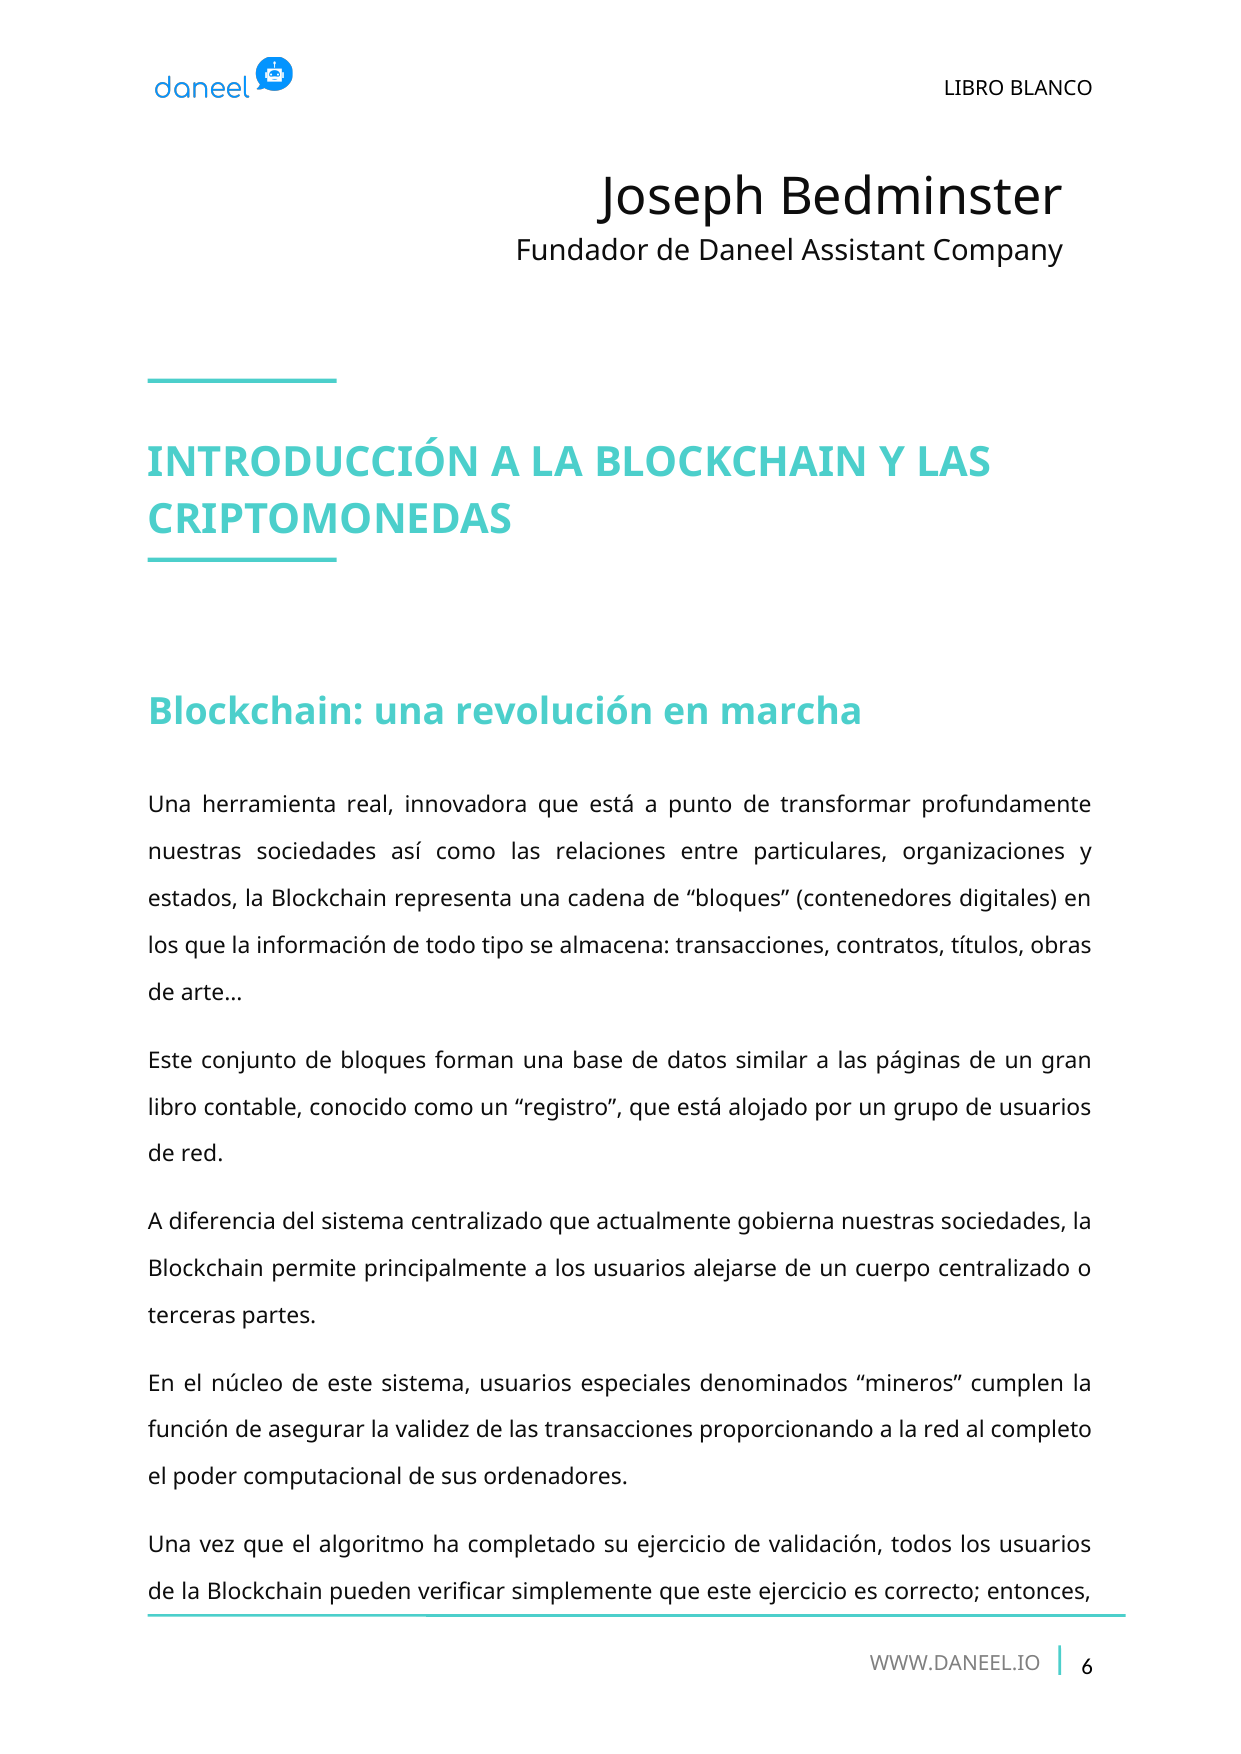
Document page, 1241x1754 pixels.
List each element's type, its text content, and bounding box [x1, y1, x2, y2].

text Este conjunto de bloques forman una base de datos similar a las páginas de un gran libro contable, conocido como un “registro”, que está alojado por un grupo de usuarios de red. [148, 1043, 1093, 1168]
text A diferencia del sistema centralizado que actualmente gobierna nuestras sociedades, la Blockchain permite principalmente a los usuarios alejarse de un cuerpo centralizado o terceras partes. [148, 1205, 1093, 1330]
text En el núcleo de este sistema, usuarios especiales denominados “mineros” cumplen la función de asegurar la validez de las transacciones proporcionando a la red al completo el poder computacional de sus ordenadores. [148, 1366, 1093, 1491]
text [148, 1528, 1093, 1606]
text Joseph Bedminster [148, 158, 1063, 229]
subtitle Blockchain: una revolución en marcha [148, 684, 1092, 735]
subtitle INTRODUCCIÓN A LA BLOCKCHAIN Y LAS CRIPTOMONEDAS [148, 432, 1092, 545]
text Fundador de Daneel Assistant Company [148, 229, 1063, 269]
text Una herramienta real, innovadora que está a punto de transformar profundamente nuestras sociedades así como las relaciones entre particulares, organizaciones y estados, la Blockchain representa una cadena de “bloques” (contenedores digitales) en los que la información de todo tipo se almacena: transacciones, contratos, títulos, obras de arte… [148, 788, 1093, 1007]
picture [155, 57, 293, 98]
